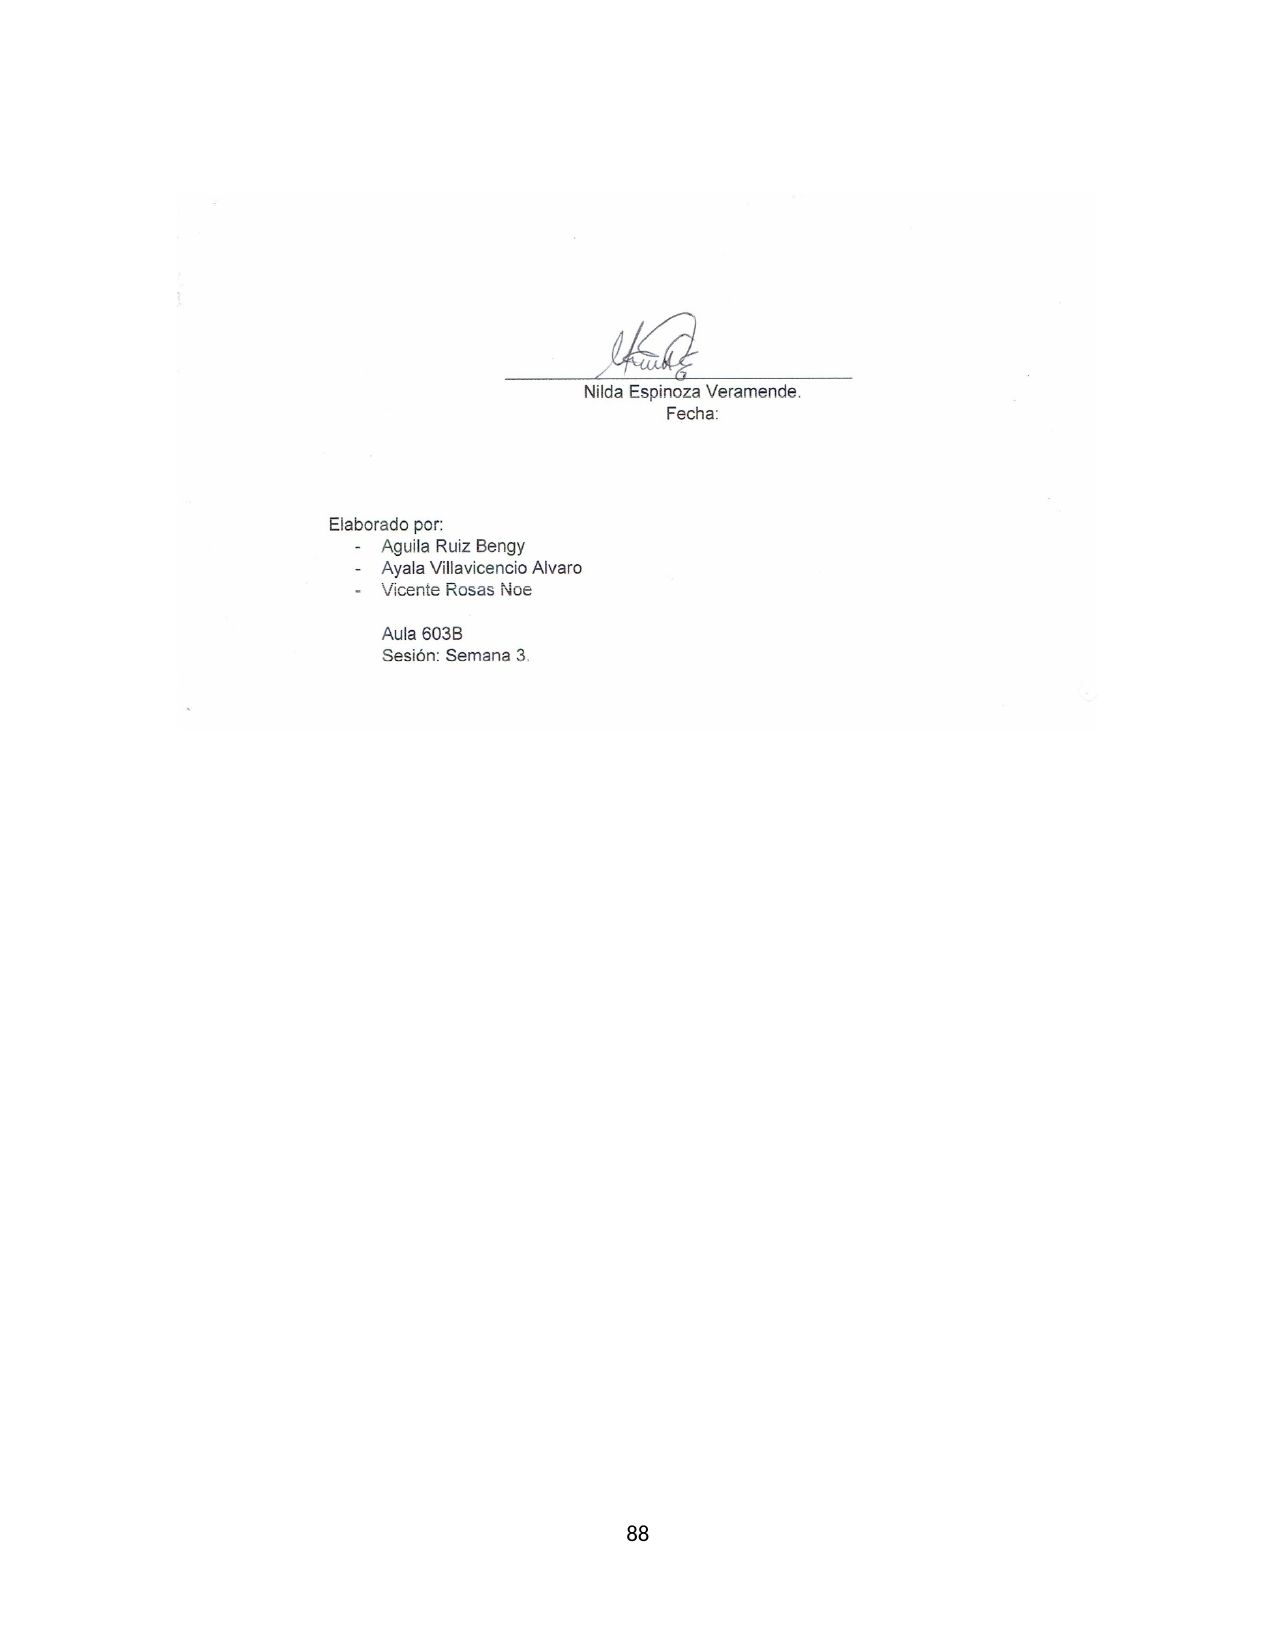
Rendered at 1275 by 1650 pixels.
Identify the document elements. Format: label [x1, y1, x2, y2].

picture [177, 193, 1098, 730]
